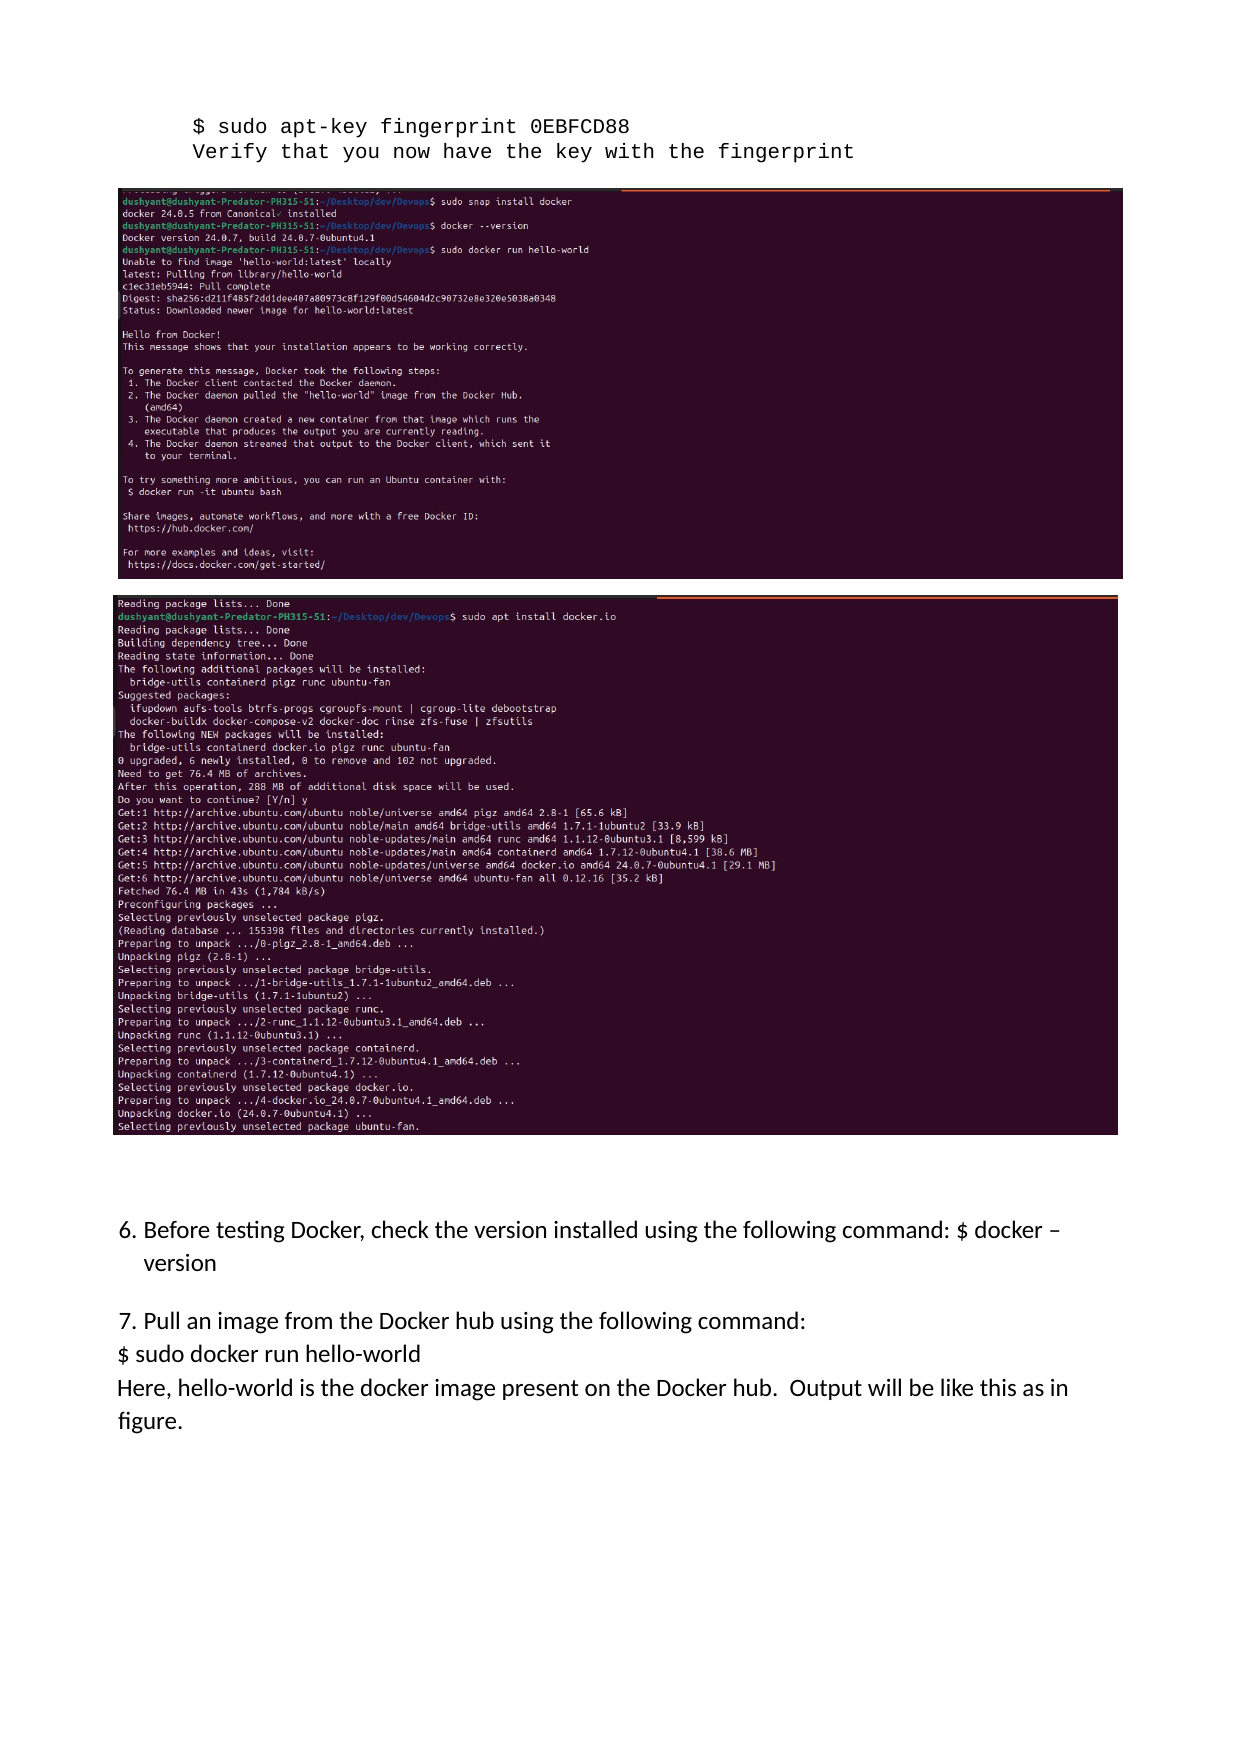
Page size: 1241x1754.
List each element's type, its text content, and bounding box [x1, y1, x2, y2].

text Verify that you now have the key with the fingerprint [192, 142, 1107, 165]
text $ sudo apt-key fingerprint 0EBFCD88 [192, 117, 1107, 140]
picture [118, 188, 1123, 579]
list Before testing Docker, check the version installed using the following command: $ docker –version [118, 1214, 1121, 1277]
list Pull an image from the Docker hub using the following command: [118, 1305, 1121, 1336]
picture [113, 595, 1118, 1135]
text Here, hello-world is the docker image present on the Docker hub. Output will be like this as in figure. [117, 1372, 1121, 1436]
text $ sudo docker run hello-world [117, 1339, 1121, 1369]
